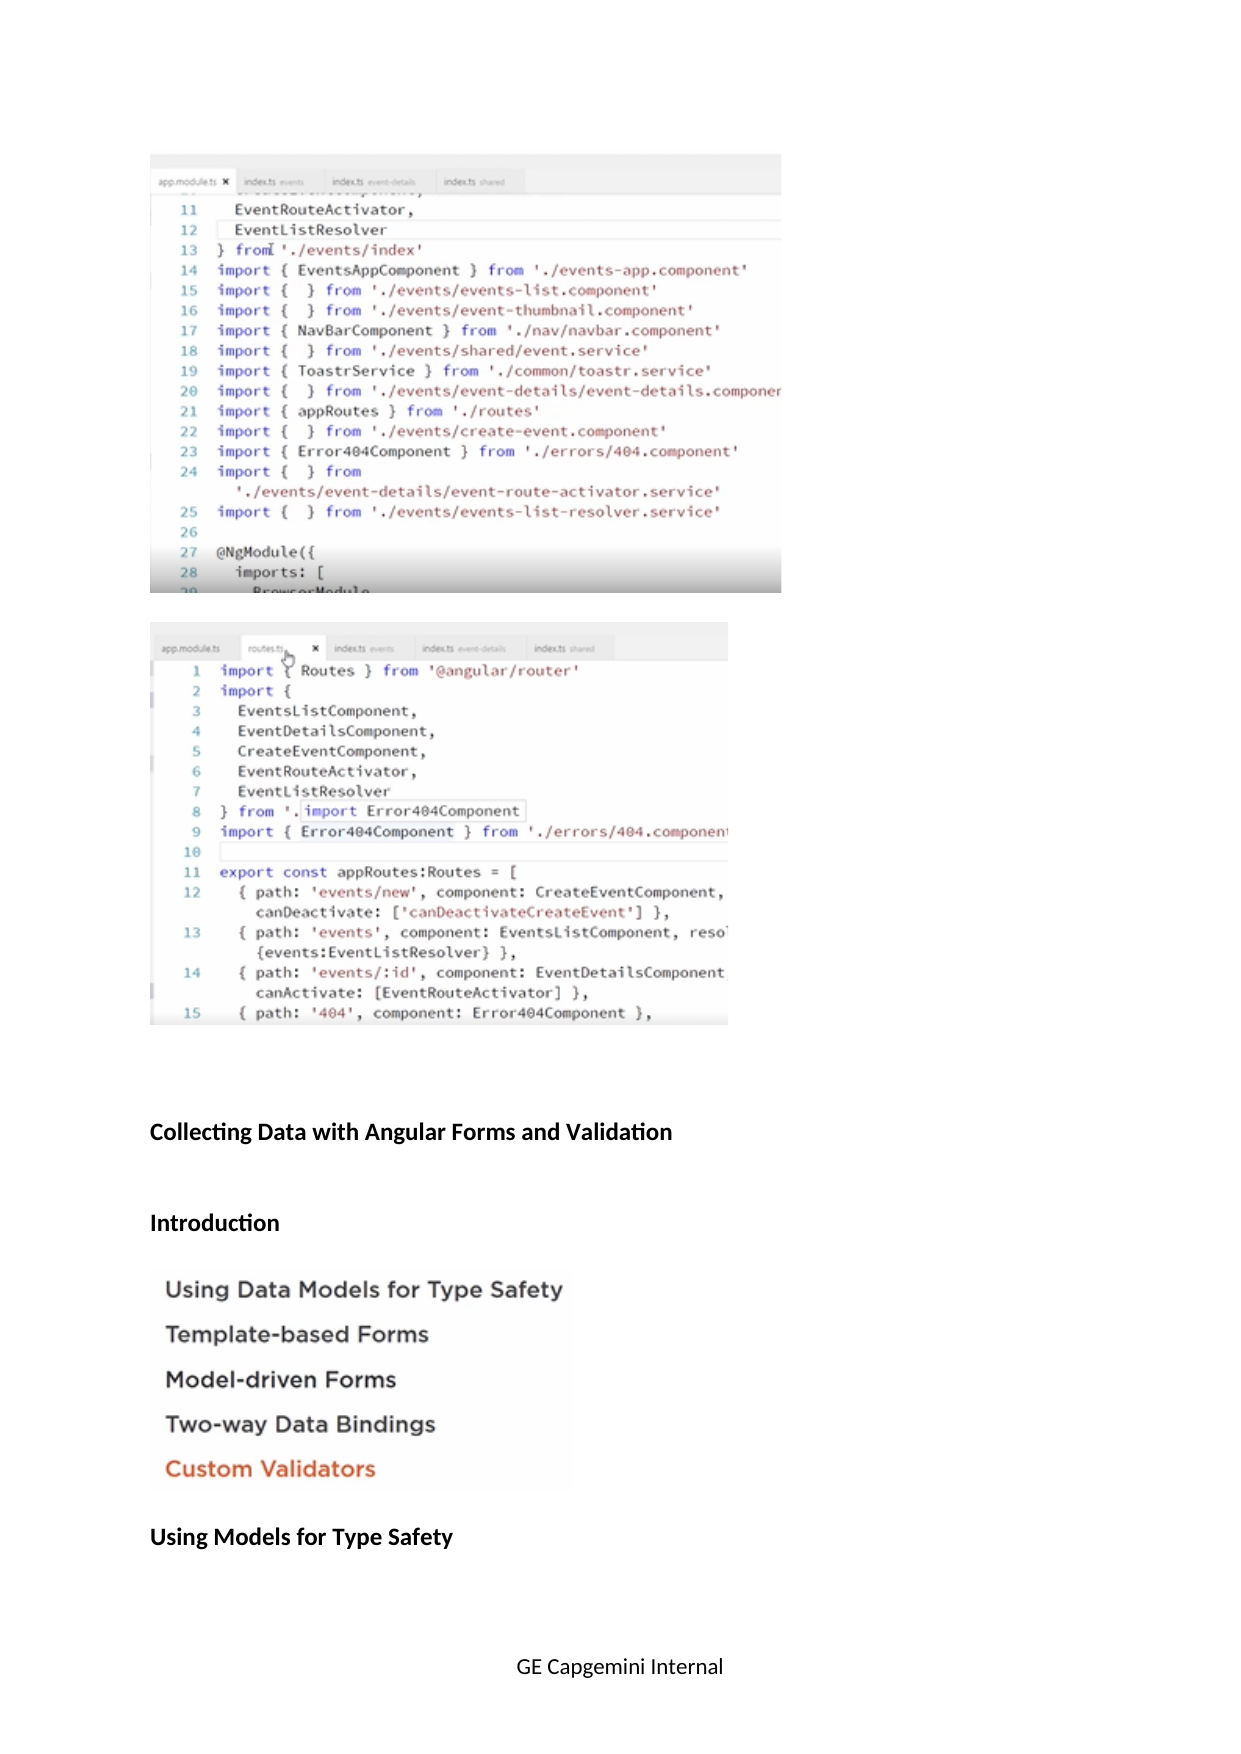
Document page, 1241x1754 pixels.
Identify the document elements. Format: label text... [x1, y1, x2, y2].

text Using Models for Type Safety [150, 1521, 1090, 1551]
picture [150, 150, 782, 593]
text Introduction [150, 1207, 1090, 1238]
picture [150, 622, 729, 1025]
picture [150, 1268, 574, 1491]
text Collecting Data with Angular Forms and Validation [150, 1116, 1090, 1146]
